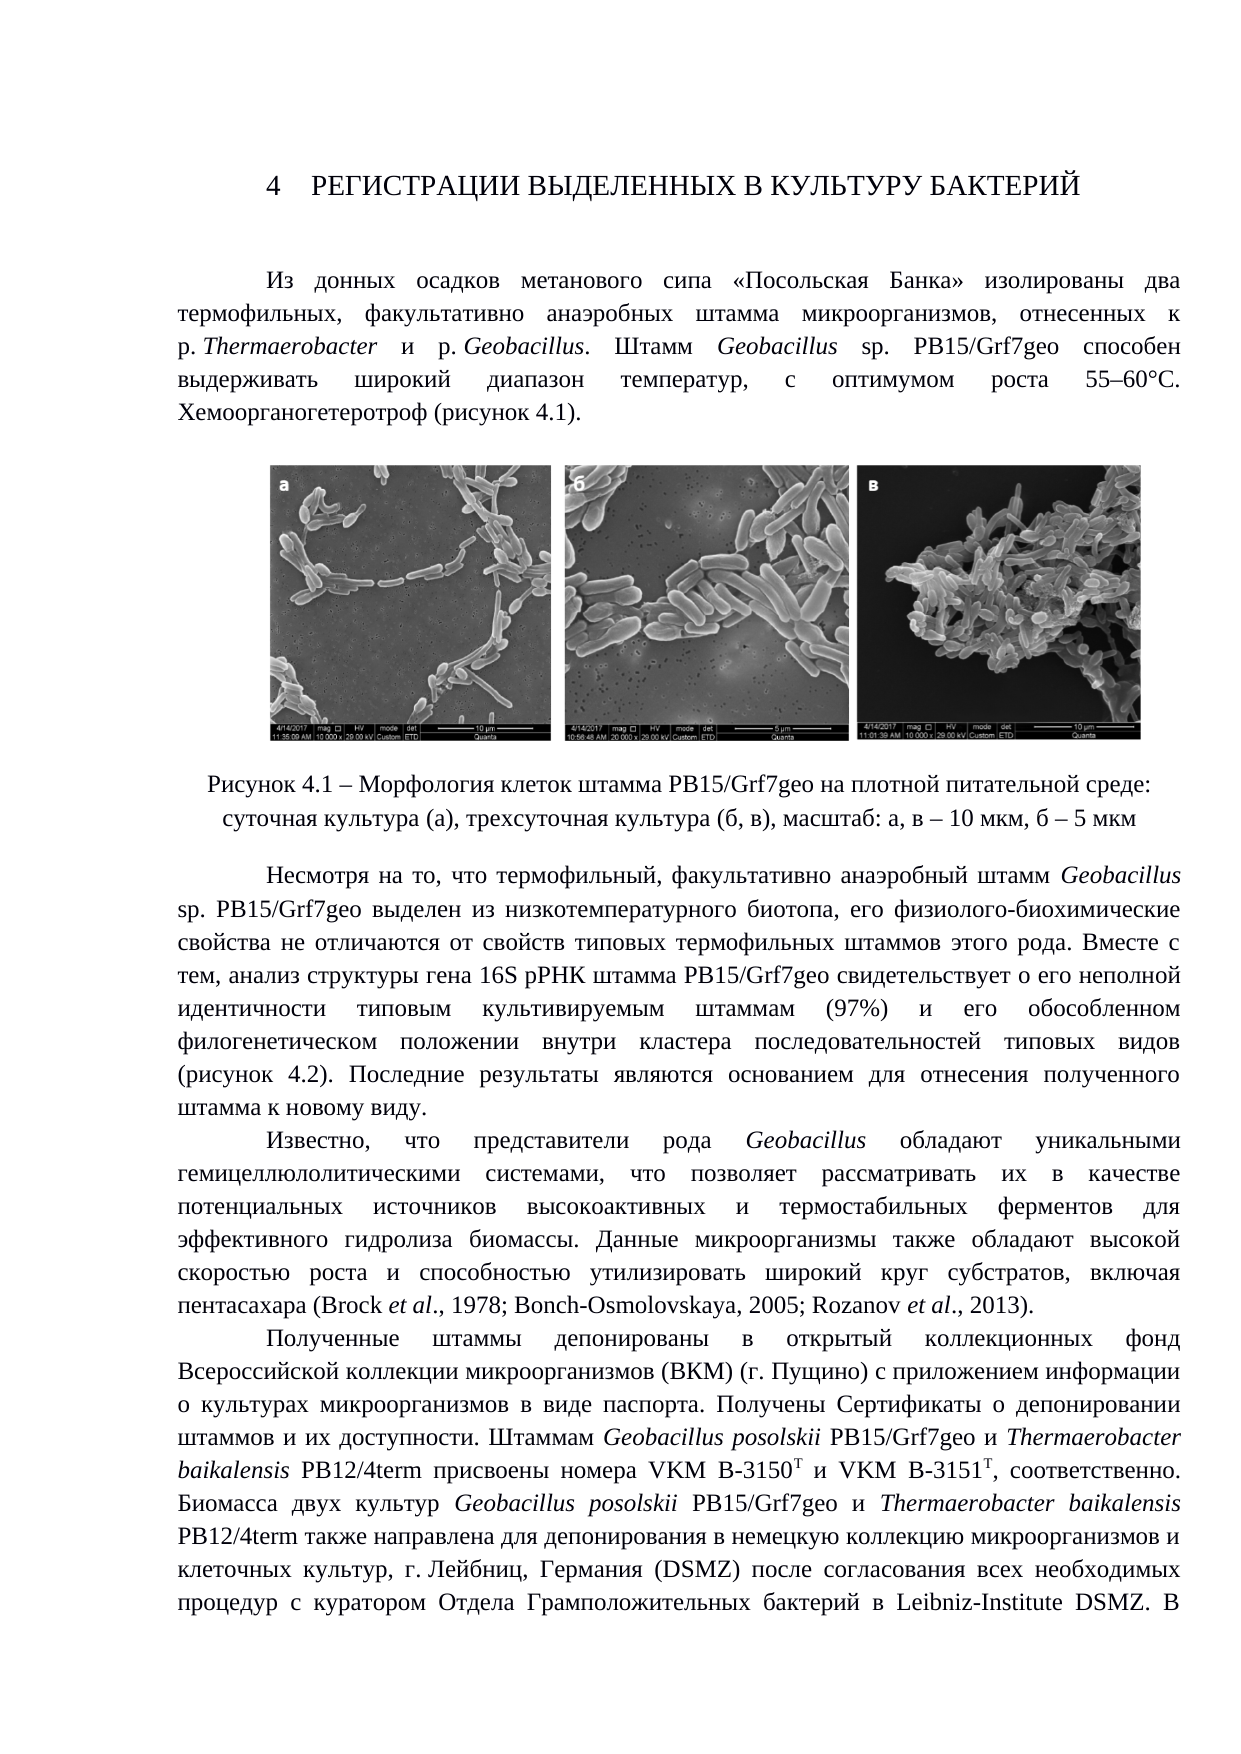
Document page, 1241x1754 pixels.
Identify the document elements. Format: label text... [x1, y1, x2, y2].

subtitle Регистрации выделенных в культуру бактерий [266, 168, 1181, 202]
text Известно, что представители рода Geobacillus обладают уникальными гемицеллюлолитическими системами, что позволяет рассматривать их в качестве потенциальных источников высокоактивных и термостабильных ферментов для эффективного гидролиза биомассы. Данные микроорганизмы также обладают высокой скоростью роста и способностью утилизировать широкий круг субстратов, включая пентасахара (Brock et al., 1978; Bonch-Osmolovskaya, 2005; Rozanov et al., 2013). [177, 1125, 1181, 1319]
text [177, 1323, 1181, 1616]
text Несмотря на то, что термофильный, факультативно анаэробный штамм Geobacillus sp. PB15/Grf7geo выделен из низкотемпературного биотопа, его физиолого-биохимические свойства не отличаются от свойств типовых термофильных штаммов этого рода. Вместе с тем, анализ структуры гена 16S рРНК штамма PB15/Grf7geo свидетельствует о его неполной идентичности типовым культивируемым штаммам (97%) и его обособленном филогенетическом положении внутри кластера последовательностей типовых видов (рисунок 4.2). Последние результаты являются основанием для отнесения полученного штамма к новому виду. [177, 861, 1181, 1121]
text Из донных осадков метанового сипа «Посольская Банка» изолированы два термофильных, факультативно анаэробных штамма микроорганизмов, отнесенных к р. Thermaerobacter и р. Geobacillus. Штамм Geobacillus sp. PB15/Grf7geo способен выдерживать широкий диапазон температур, с оптимумом роста 55–60°С. Хемоорганогетеротроф (рисунок 4.1). [177, 265, 1181, 426]
picture [265, 462, 1141, 741]
text Морфология клеток штамма PB15/Grf7geo на плотной питательной среде: суточная культура (а), трехсуточная культура (б, в), масштаб: а, в – 10 мкм, б – 5 мкм [177, 769, 1181, 831]
